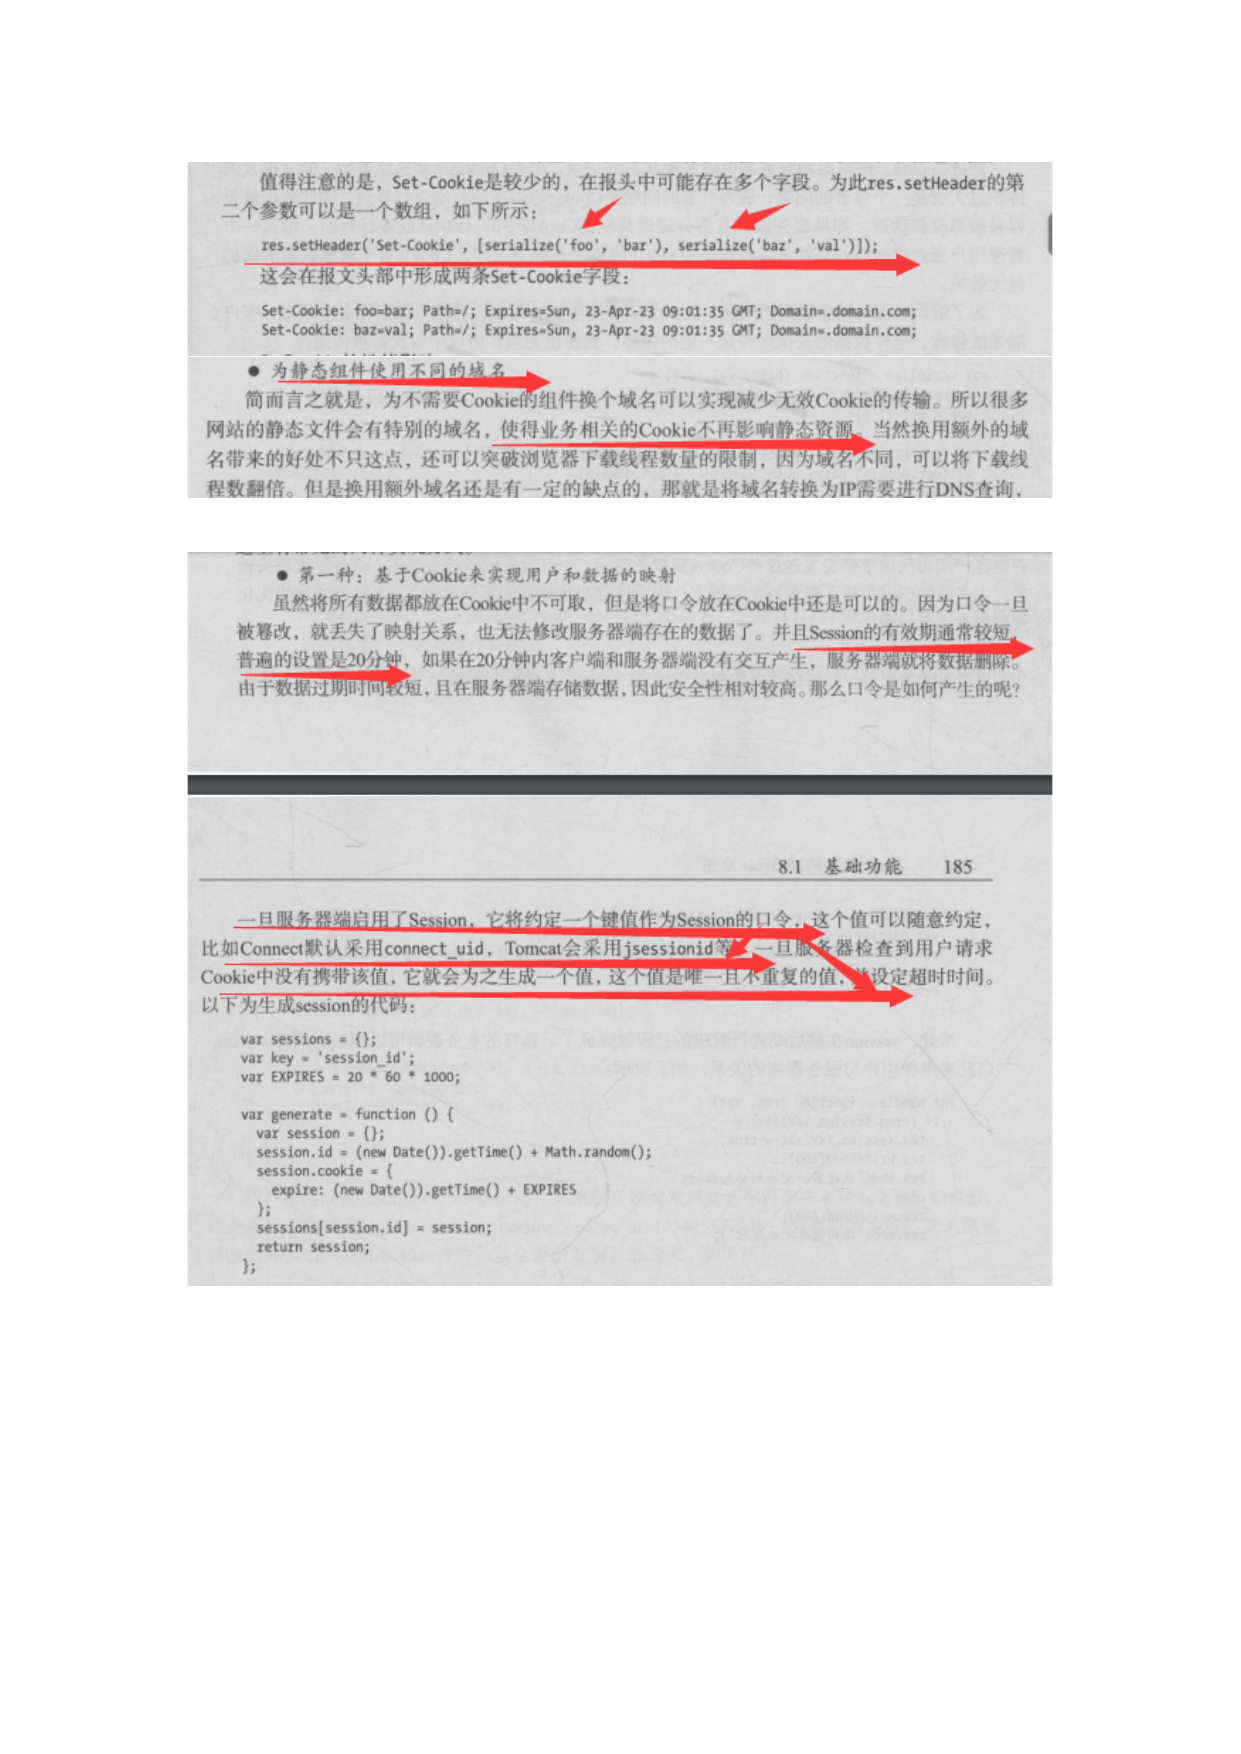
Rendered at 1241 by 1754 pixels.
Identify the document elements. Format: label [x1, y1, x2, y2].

picture [187, 357, 1053, 498]
picture [187, 162, 1053, 356]
picture [187, 552, 1053, 1286]
